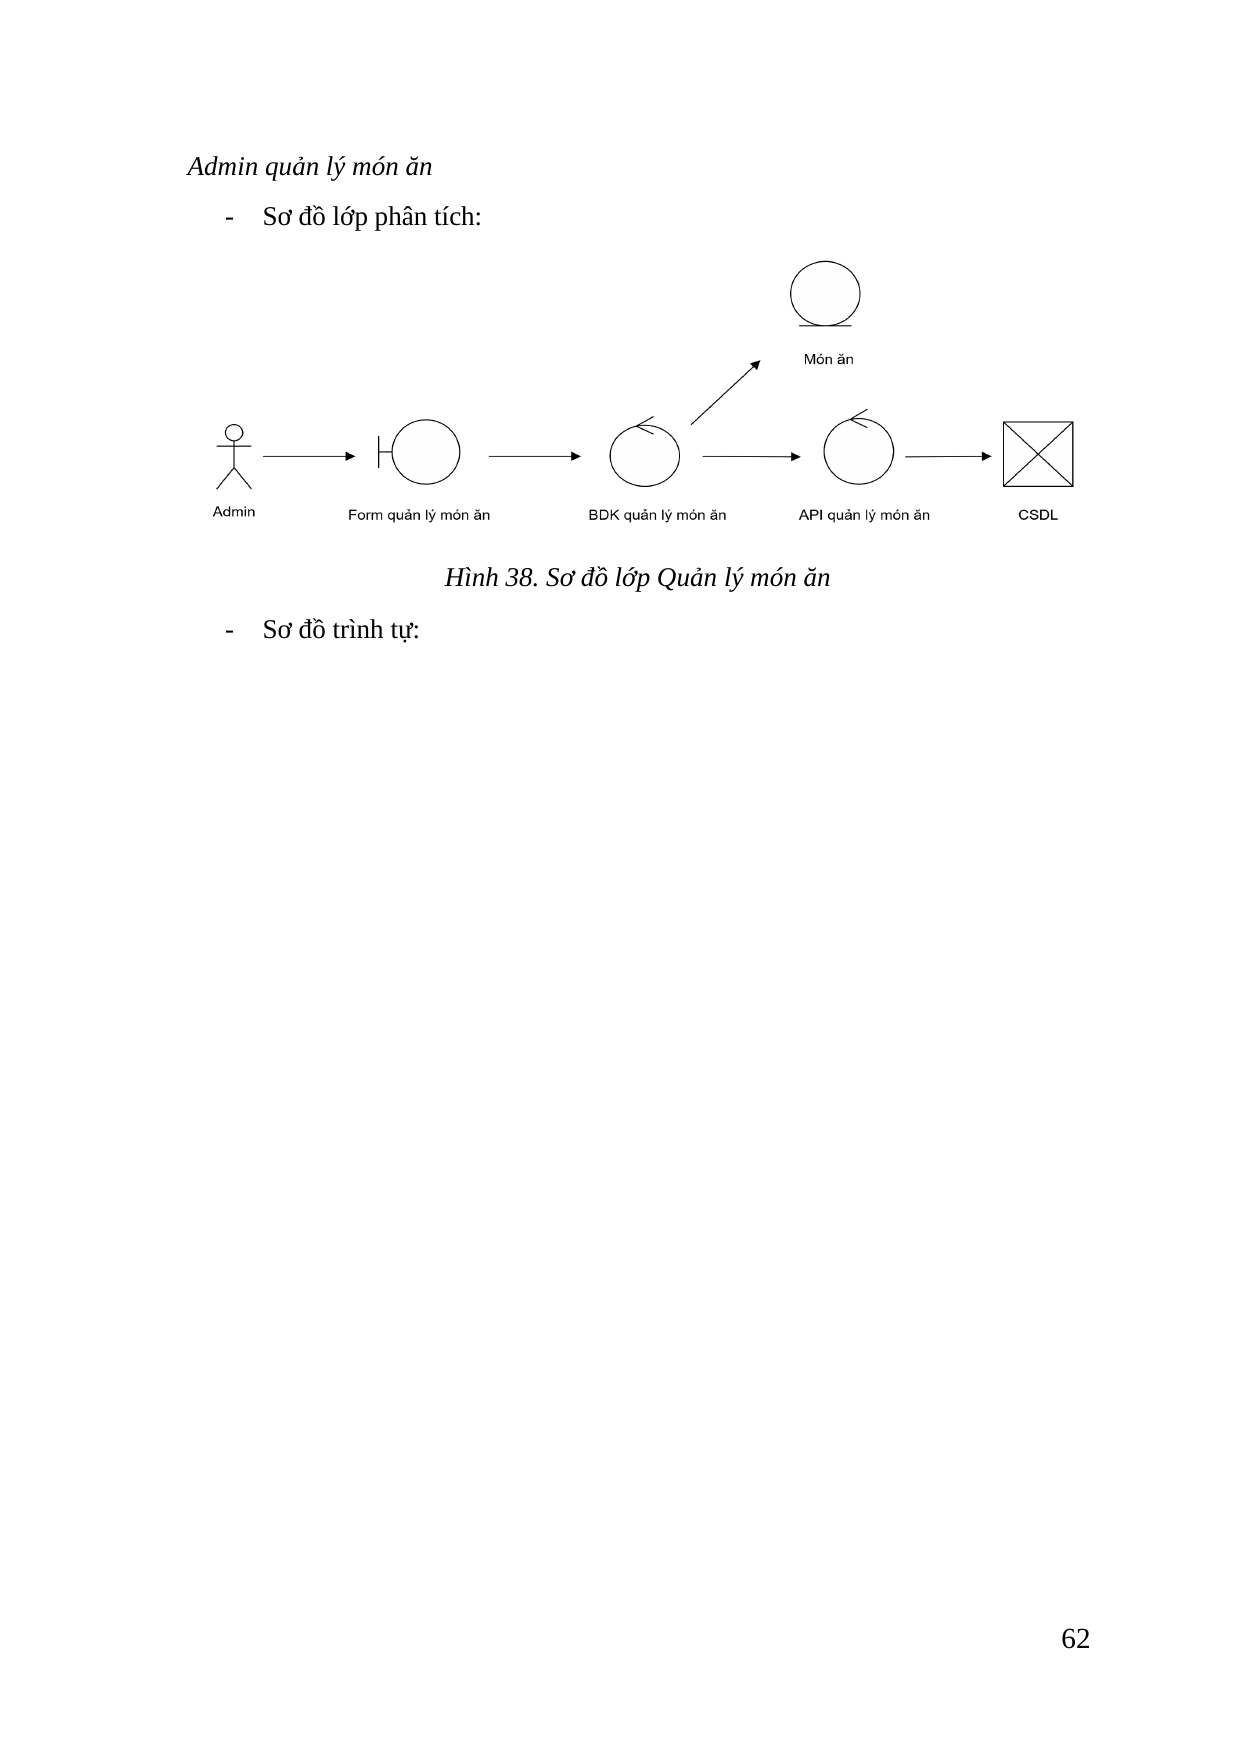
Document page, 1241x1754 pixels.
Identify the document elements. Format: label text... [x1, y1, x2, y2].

picture [187, 250, 1086, 542]
list Sơ đồ lớp phân tích: [225, 200, 1090, 231]
list Sơ đồ trình tự: [225, 613, 1090, 644]
text Admin quản lý món ăn [187, 150, 1090, 181]
text Hình 38. Sơ đồ lớp Quản lý món ăn [187, 561, 1090, 592]
